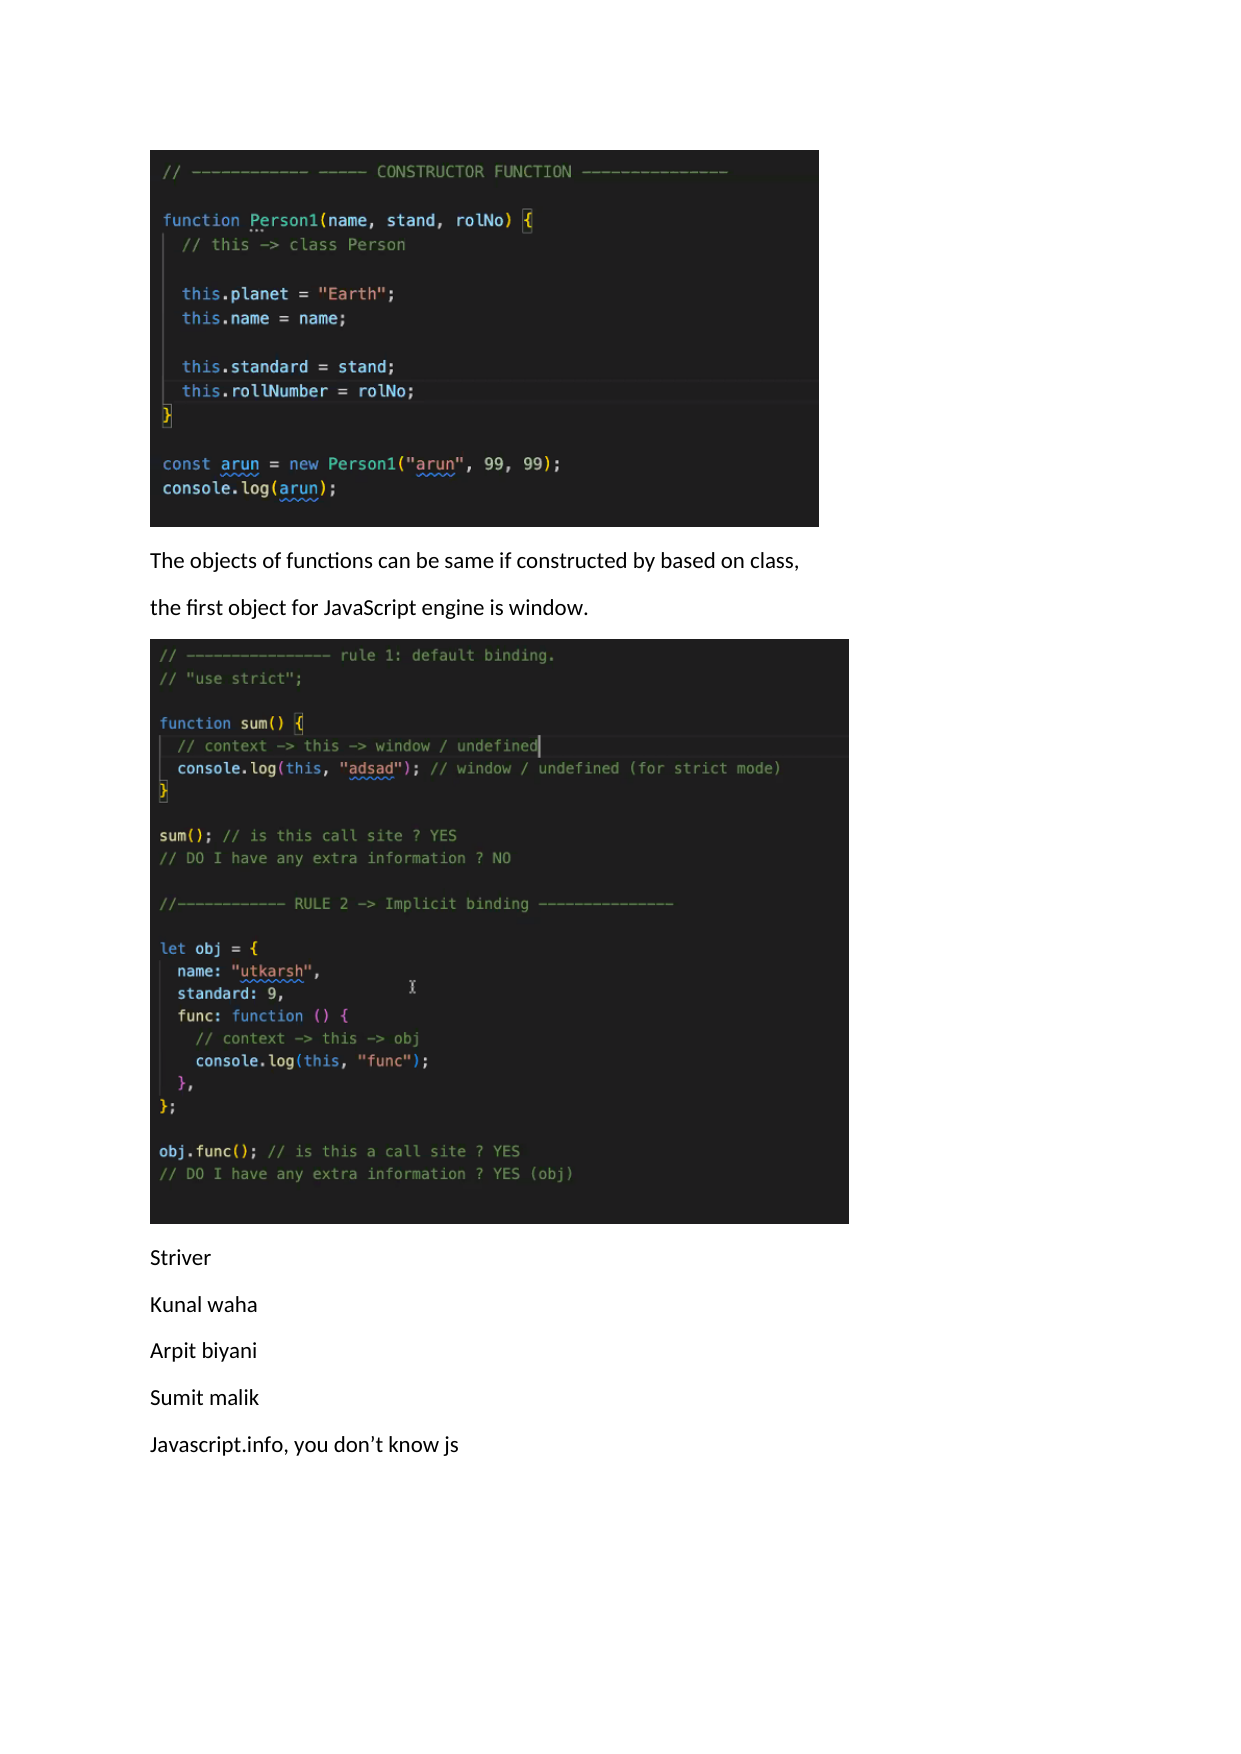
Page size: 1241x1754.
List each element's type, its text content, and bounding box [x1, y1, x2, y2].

picture [150, 150, 819, 527]
text the first object for JavaScript engine is window. [150, 593, 1090, 621]
text Kunal waha [150, 1290, 1090, 1318]
text Sumit malik [150, 1383, 1090, 1412]
text Striver [150, 1243, 1090, 1271]
picture [150, 639, 849, 1224]
text The objects of functions can be same if constructed by based on class, [150, 546, 1090, 574]
text Javascript.info, you don’t know js [150, 1430, 1090, 1458]
text Arpit biyani [150, 1337, 1090, 1365]
